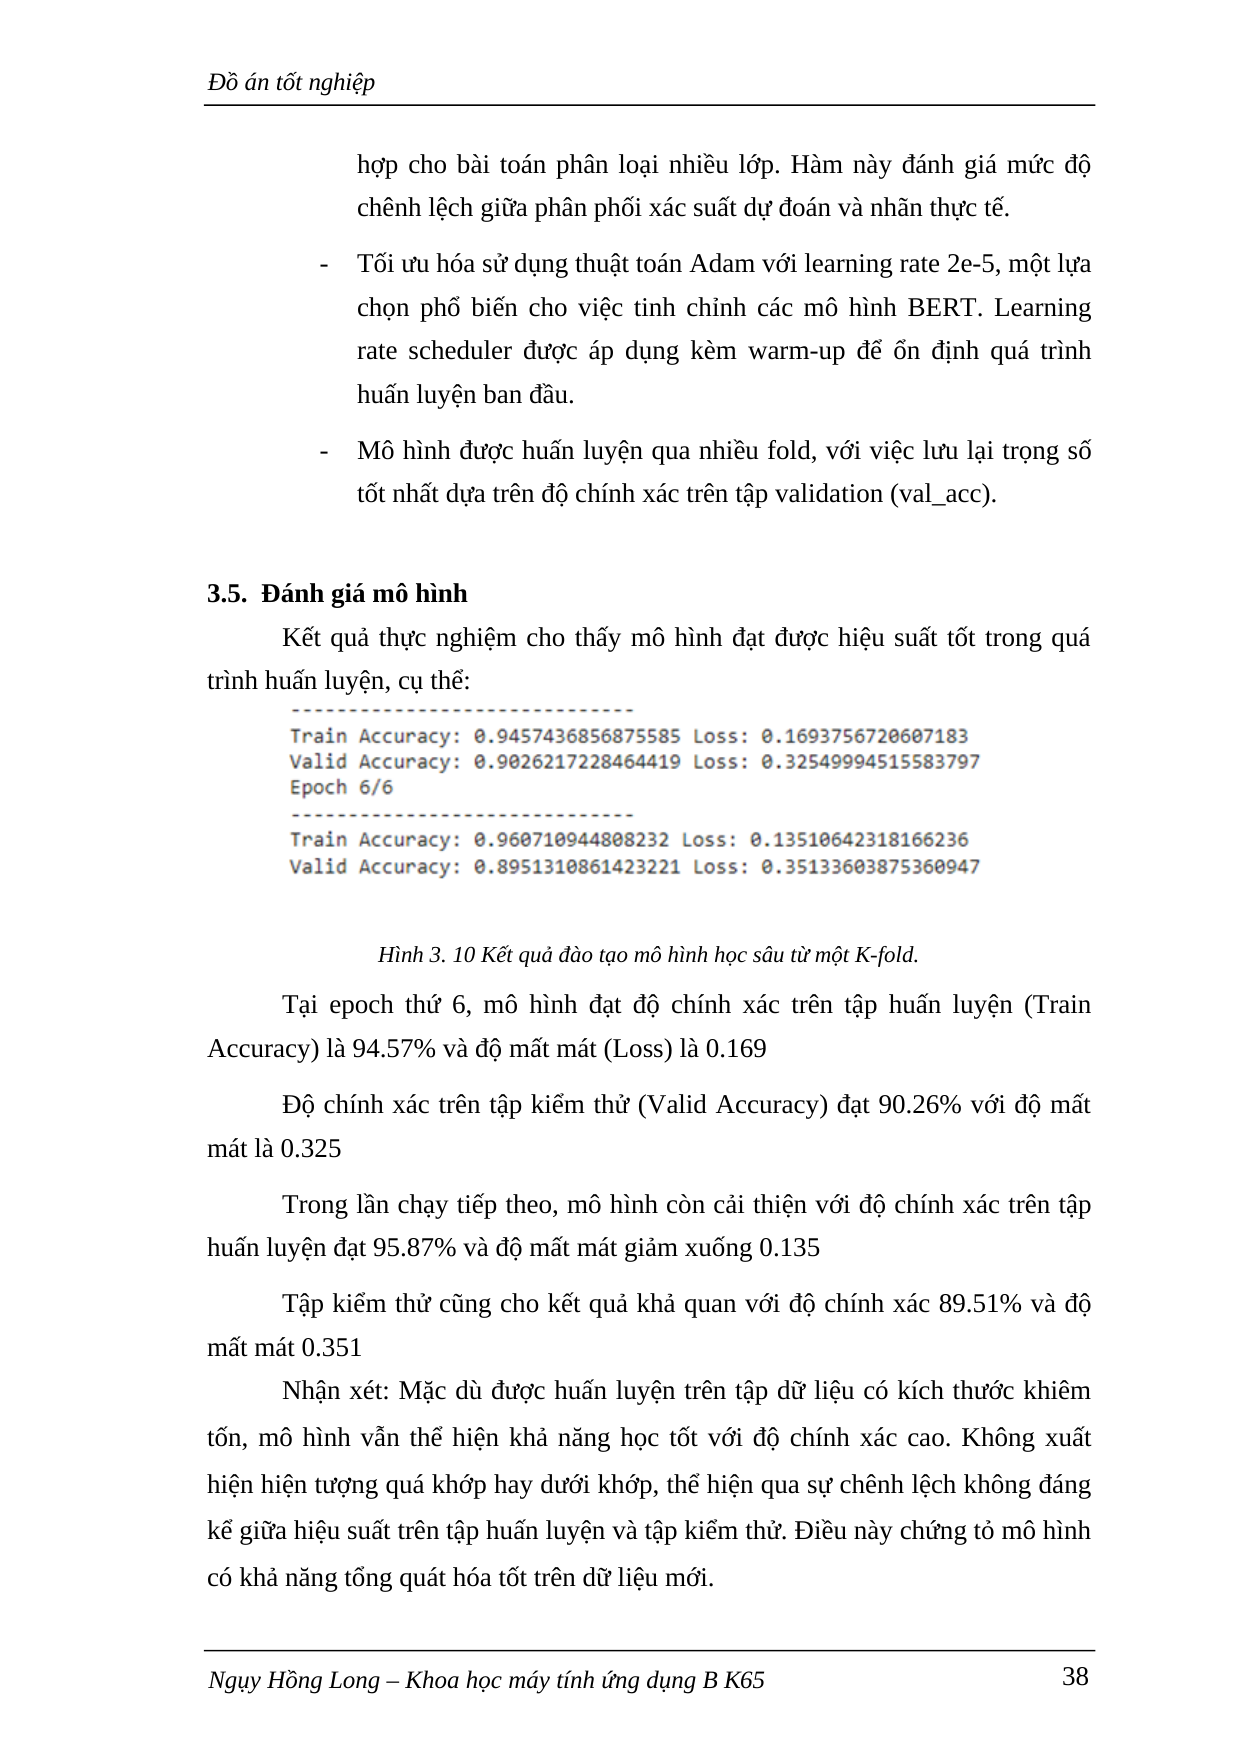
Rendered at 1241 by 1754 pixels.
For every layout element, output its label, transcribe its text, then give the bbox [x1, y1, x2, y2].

text Độ chính xác trên tập kiểm thử (Valid Accuracy) đạt 90.26% với độ mất mát là 0.325 [207, 1088, 1092, 1163]
text Kết quả thực nghiệm cho thấy mô hình đạt được hiệu suất tốt trong quá trình huấn luyện, cụ thể: [207, 621, 1092, 695]
list Tối ưu hóa sử dụng thuật toán Adam với learning rate 2e-5, một lựa chọn phổ biến cho việc tinh chỉnh các mô hình BERT. Learning rate scheduler được áp dụng kèm warm-up để ổn định quá trình huấn luyện ban đầu. [319, 247, 1092, 409]
text Tại epoch thứ 6, mô hình đạt độ chính xác trên tập huấn luyện (Train Accuracy) là 94.57% và độ mất mát (Loss) là 0.169 [207, 989, 1092, 1063]
picture [284, 707, 1015, 926]
text Tập kiểm thử cũng cho kết quả khả quan với độ chính xác 89.51% và độ mất mát 0.351 [207, 1287, 1092, 1362]
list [319, 148, 1092, 222]
subtitle 3.5. Đánh giá mô hình [207, 577, 1092, 608]
list Mô hình được huấn luyện qua nhiều fold, với việc lưu lại trọng số tốt nhất dựa trên độ chính xác trên tập validation (val_acc). [319, 434, 1092, 509]
text Nhận xét: Mặc dù được huấn luyện trên tập dữ liệu có kích thước khiêm tốn, mô hình vẫn thể hiện khả năng học tốt với độ chính xác cao. Không xuất hiện hiện tượng quá khớp hay dưới khớp, thể hiện qua sự chênh lệch không đáng kể giữa hiệu suất trên tập huấn luyện và tập kiểm thử. Điều này chứng tỏ mô hình có khả năng tổng quát hóa tốt trên dữ liệu mới. [207, 1374, 1092, 1592]
text Trong lần chạy tiếp theo, mô hình còn cải thiện với độ chính xác trên tập huấn luyện đạt 95.87% và độ mất mát giảm xuống 0.135 [207, 1188, 1092, 1262]
